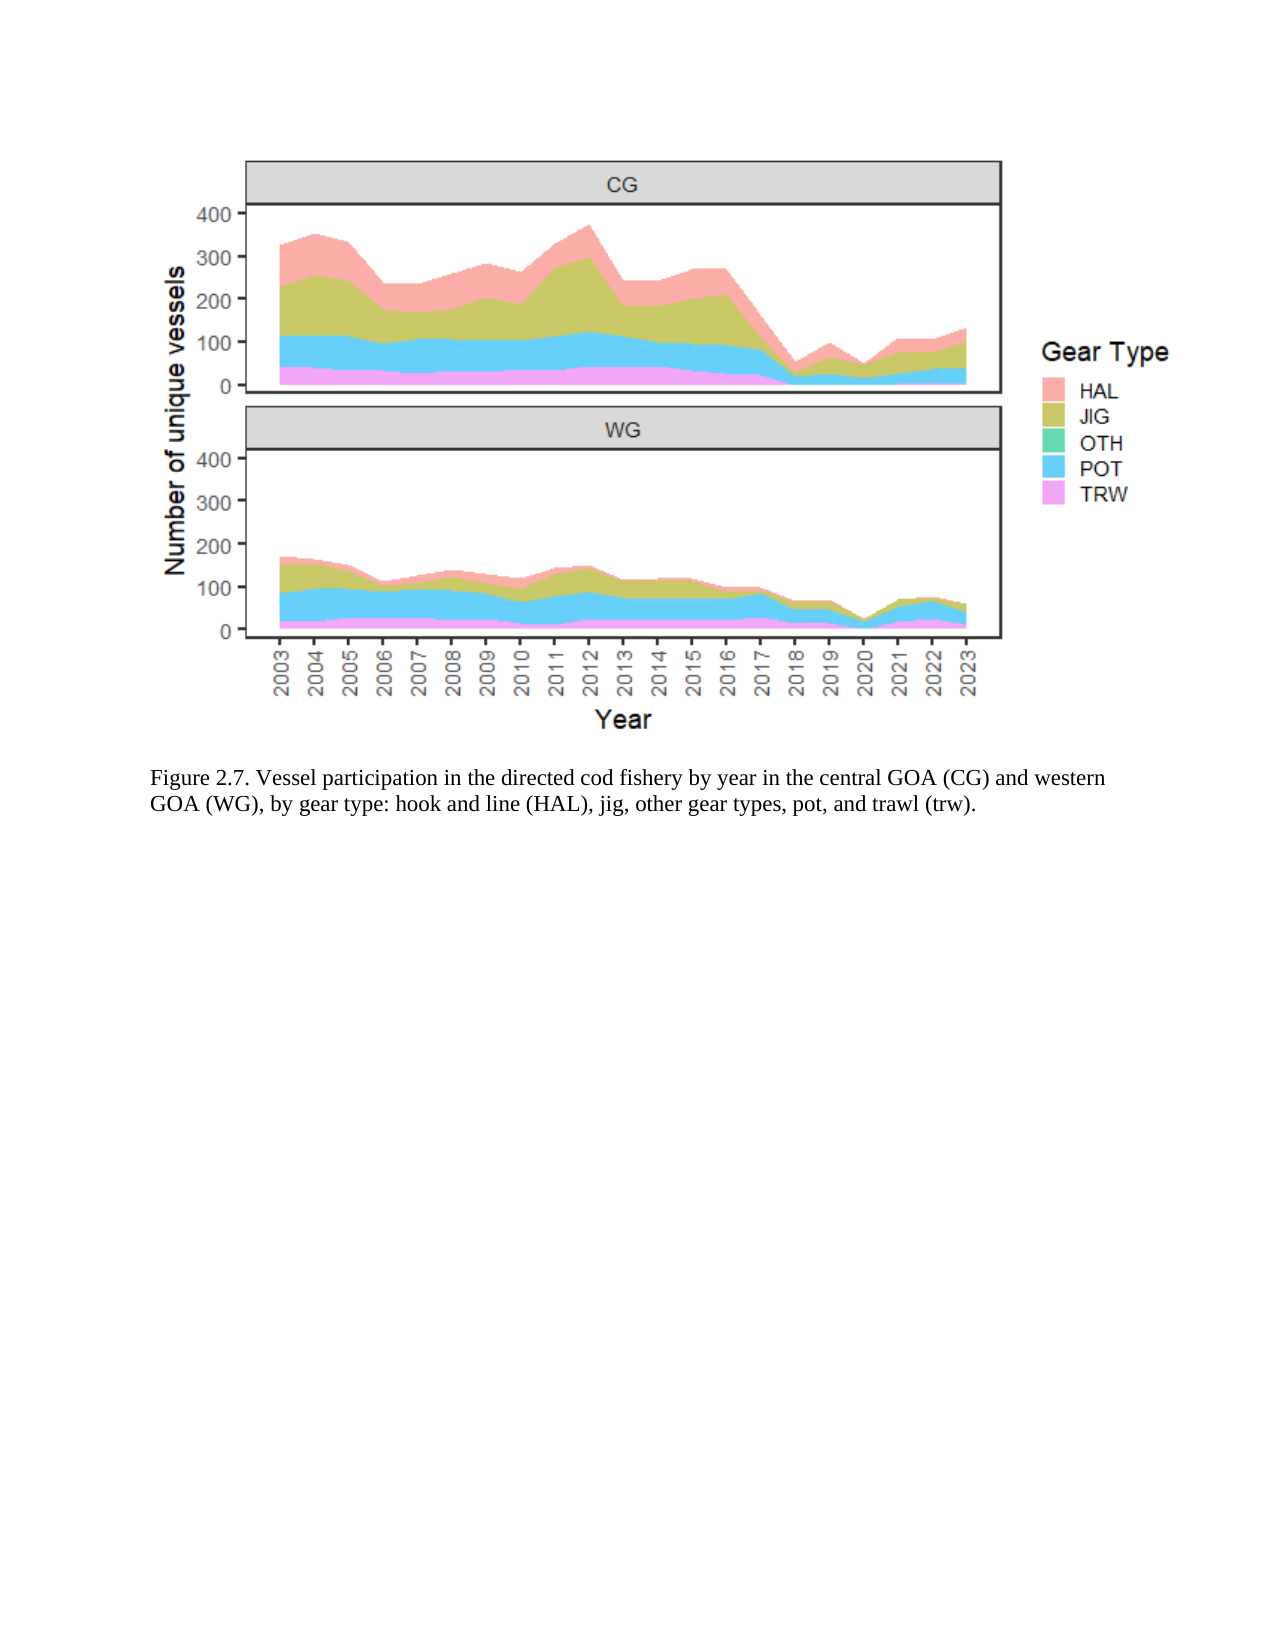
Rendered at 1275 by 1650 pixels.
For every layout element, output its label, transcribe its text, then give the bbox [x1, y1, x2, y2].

subtitle Figure 2.7. Vessel participation in the directed cod fishery by year in the central GOA (CG) and western GOA (WG), by gear type: hook and line (HAL), jig, other gear types, pot, and trawl (trw). [150, 763, 1125, 816]
picture [150, 150, 1195, 747]
